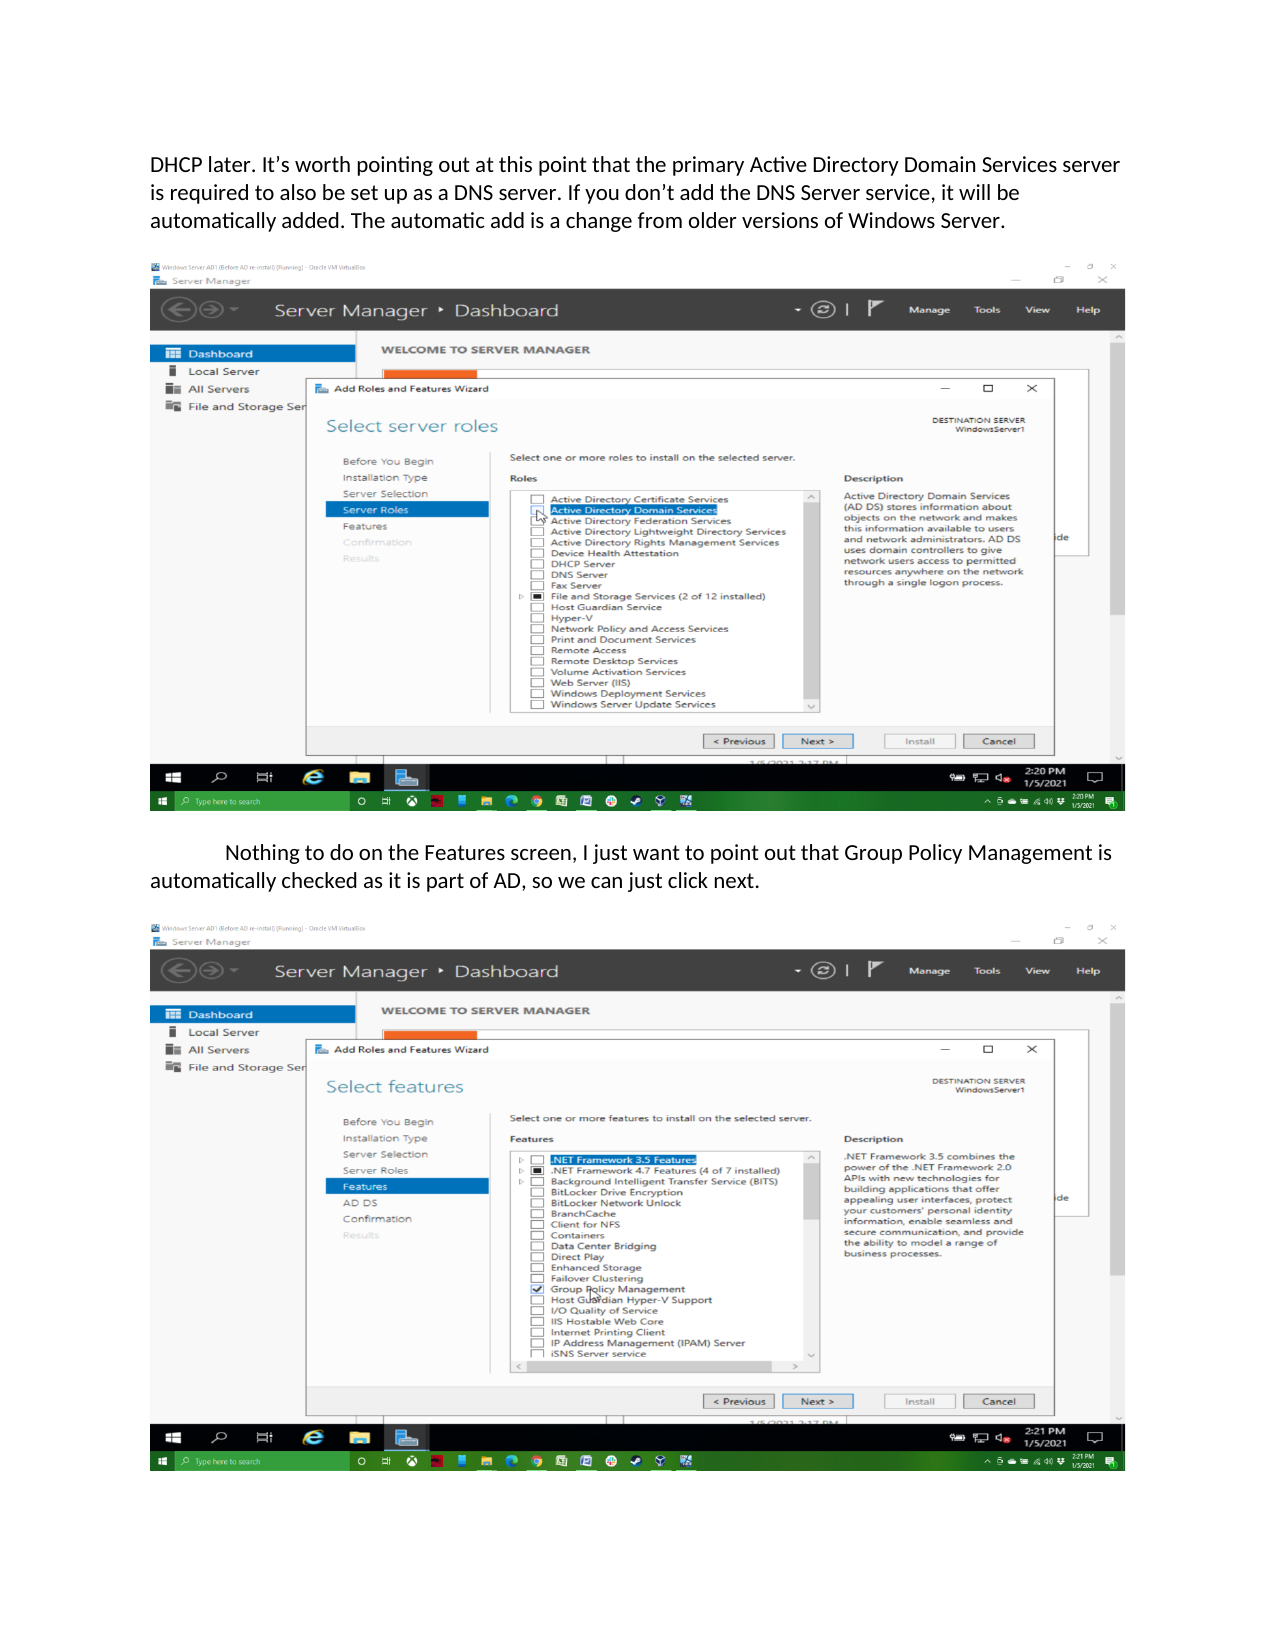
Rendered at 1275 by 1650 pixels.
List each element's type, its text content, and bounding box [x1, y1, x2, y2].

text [150, 150, 1125, 234]
picture [150, 262, 1125, 811]
text Nothing to do on the Features screen, I just want to point out that Group Policy Management is automatically checked as it is part of AD, so we can just click next. [150, 838, 1125, 894]
picture [150, 922, 1125, 1471]
